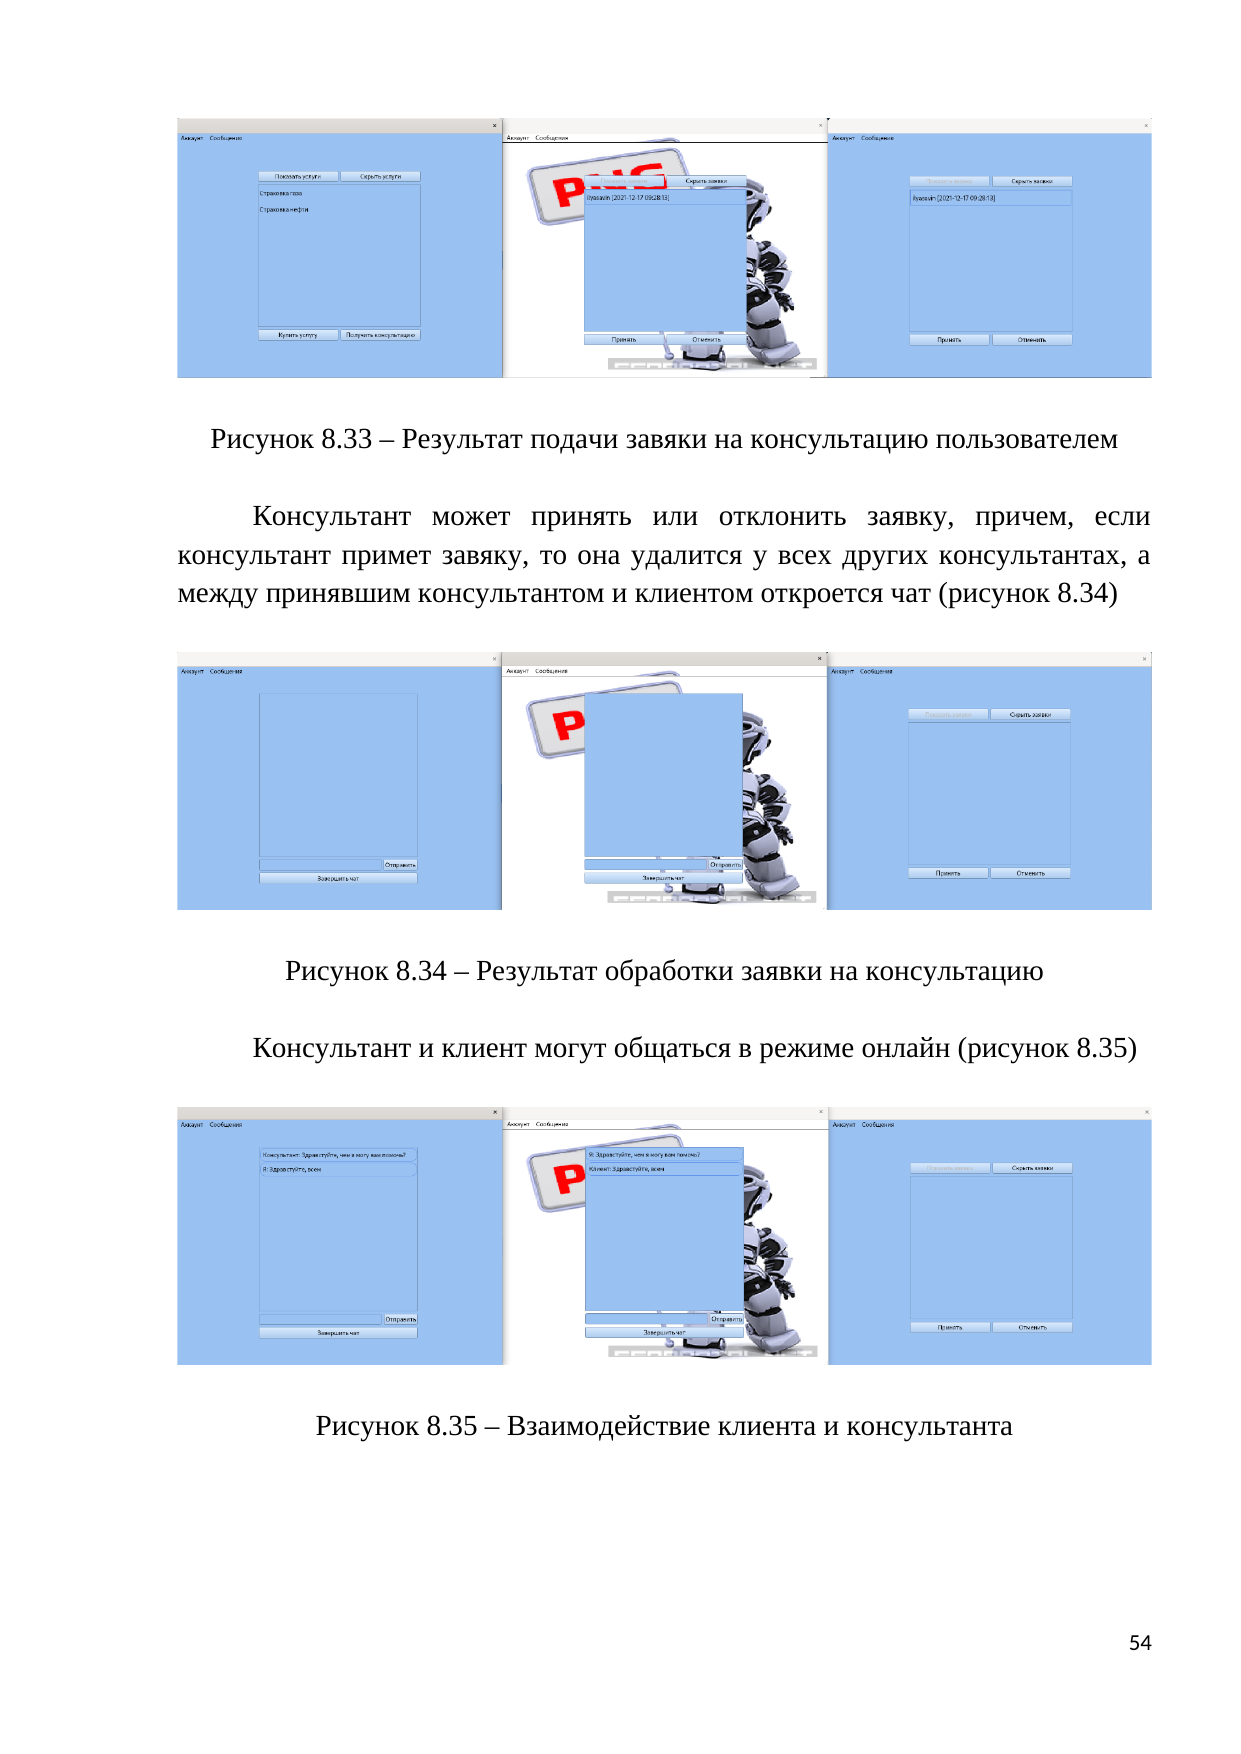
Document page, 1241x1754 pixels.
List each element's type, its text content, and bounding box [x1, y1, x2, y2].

text Консультант и клиент могут общаться в режиме онлайн (рисунок 8.35) [177, 1030, 1152, 1063]
picture [177, 1107, 1152, 1365]
picture [177, 118, 1152, 378]
text Рисунок 8.35 – Взаимодействие клиента и консультанта [177, 1408, 1152, 1441]
text Рисунок 8.34 – Результат обработки заявки на консультацию [177, 953, 1152, 986]
text Консультант может принять или отклонить заявку, причем, если консультант примет завяку, то она удалится у всех других консультантах, а между принявшим консультантом и клиентом откроется чат (рисунок 8.34) [177, 498, 1152, 609]
picture [177, 652, 1152, 910]
text Рисунок 8.33 – Результат подачи завяки на консультацию пользователем [177, 421, 1152, 455]
